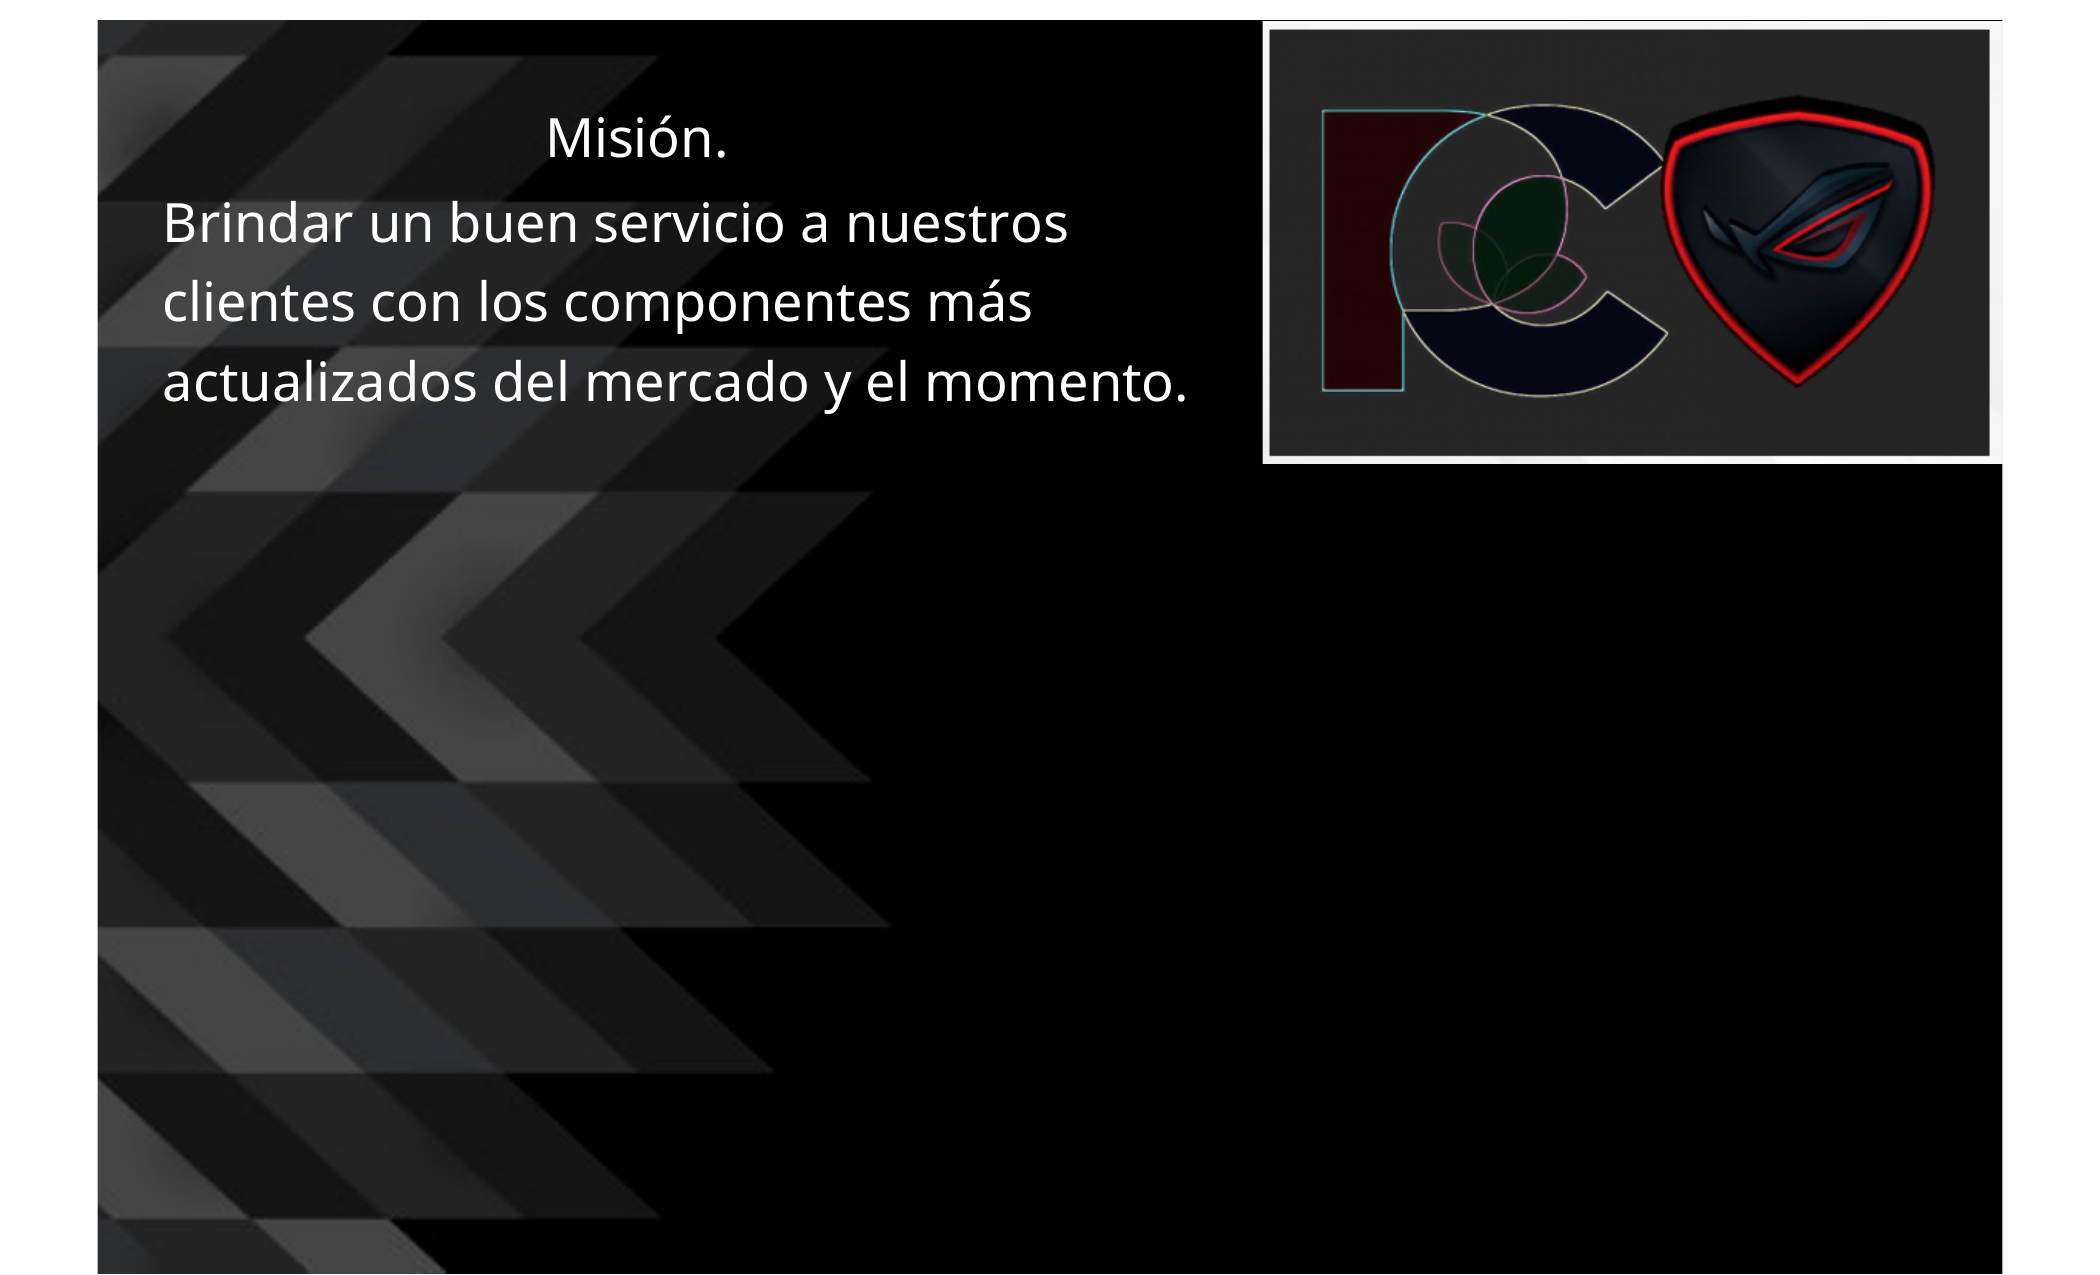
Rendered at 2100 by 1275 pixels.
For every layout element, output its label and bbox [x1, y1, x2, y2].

picture [97, 20, 2004, 1274]
